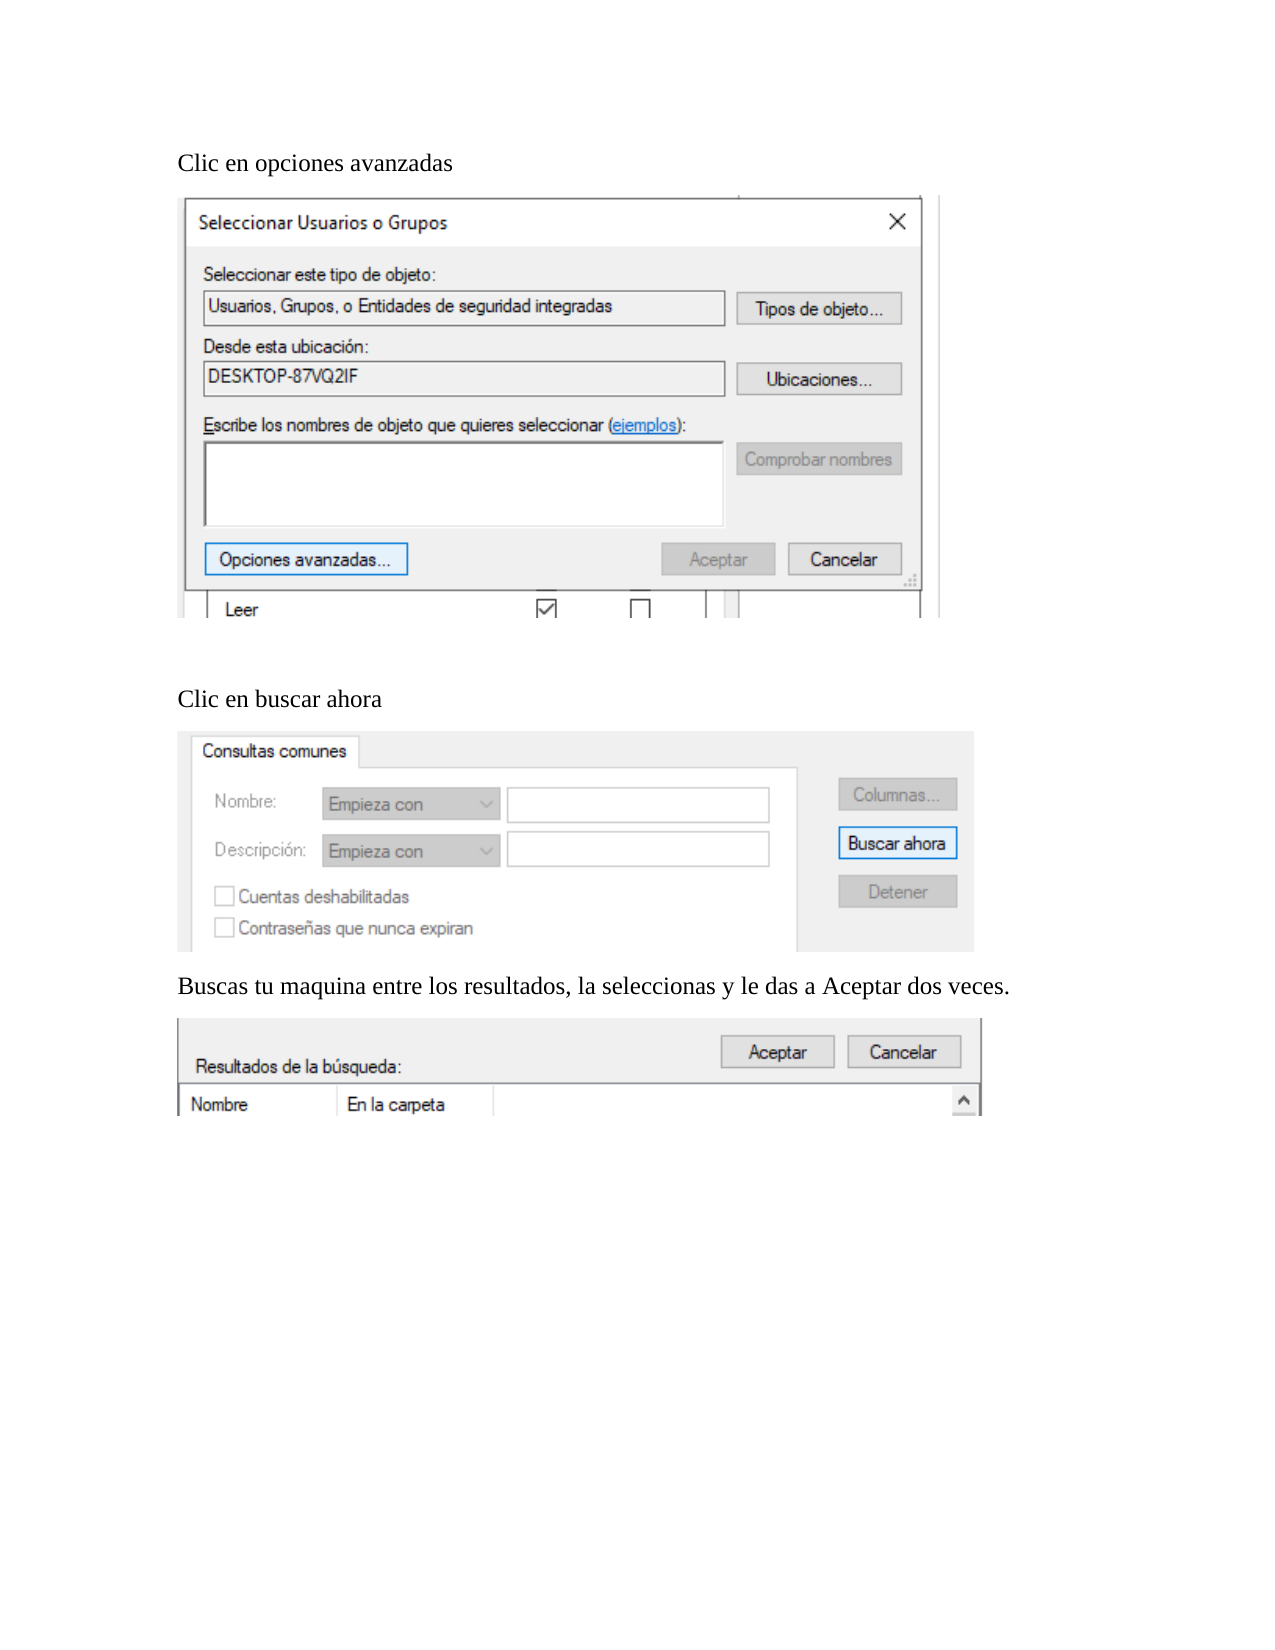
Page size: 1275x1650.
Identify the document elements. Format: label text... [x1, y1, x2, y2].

picture [177, 731, 975, 952]
text Clic en opciones avanzadas [177, 148, 1098, 176]
picture [177, 1018, 990, 1116]
picture [177, 195, 940, 618]
text Clic en buscar ahora [177, 684, 1098, 713]
text Buscas tu maquina entre los resultados, la seleccionas y le das a Aceptar dos veces. [177, 971, 1098, 999]
